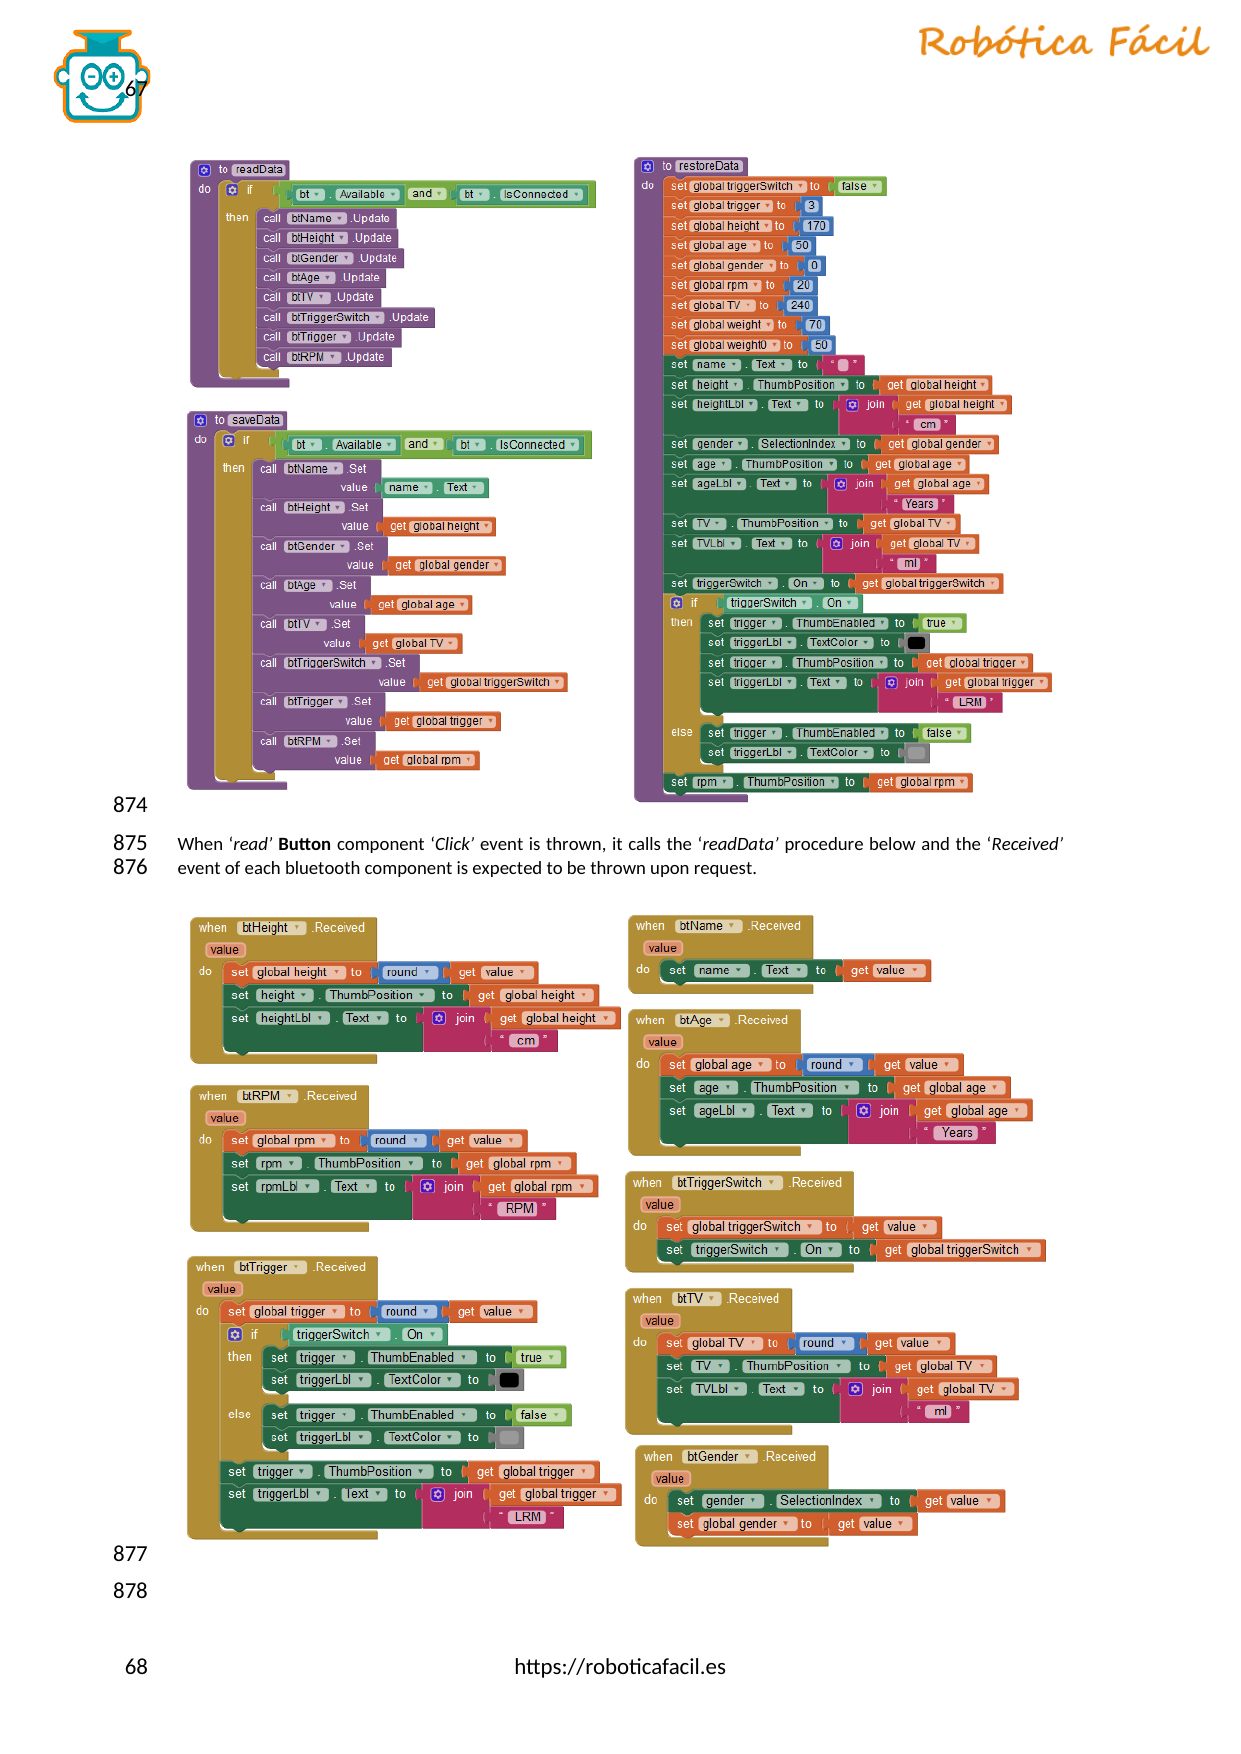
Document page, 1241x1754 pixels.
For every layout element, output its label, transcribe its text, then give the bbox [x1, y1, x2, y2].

text When ‘read’ Button component ‘Click’ event is thrown, it calls the ‘readData’ procedure below and the ‘Received’ event of each bluetooth component is expected to be thrown upon request. [177, 832, 1063, 879]
picture [917, 22, 1215, 64]
picture [177, 147, 1063, 813]
picture [177, 897, 1063, 1562]
picture [53, 27, 151, 125]
